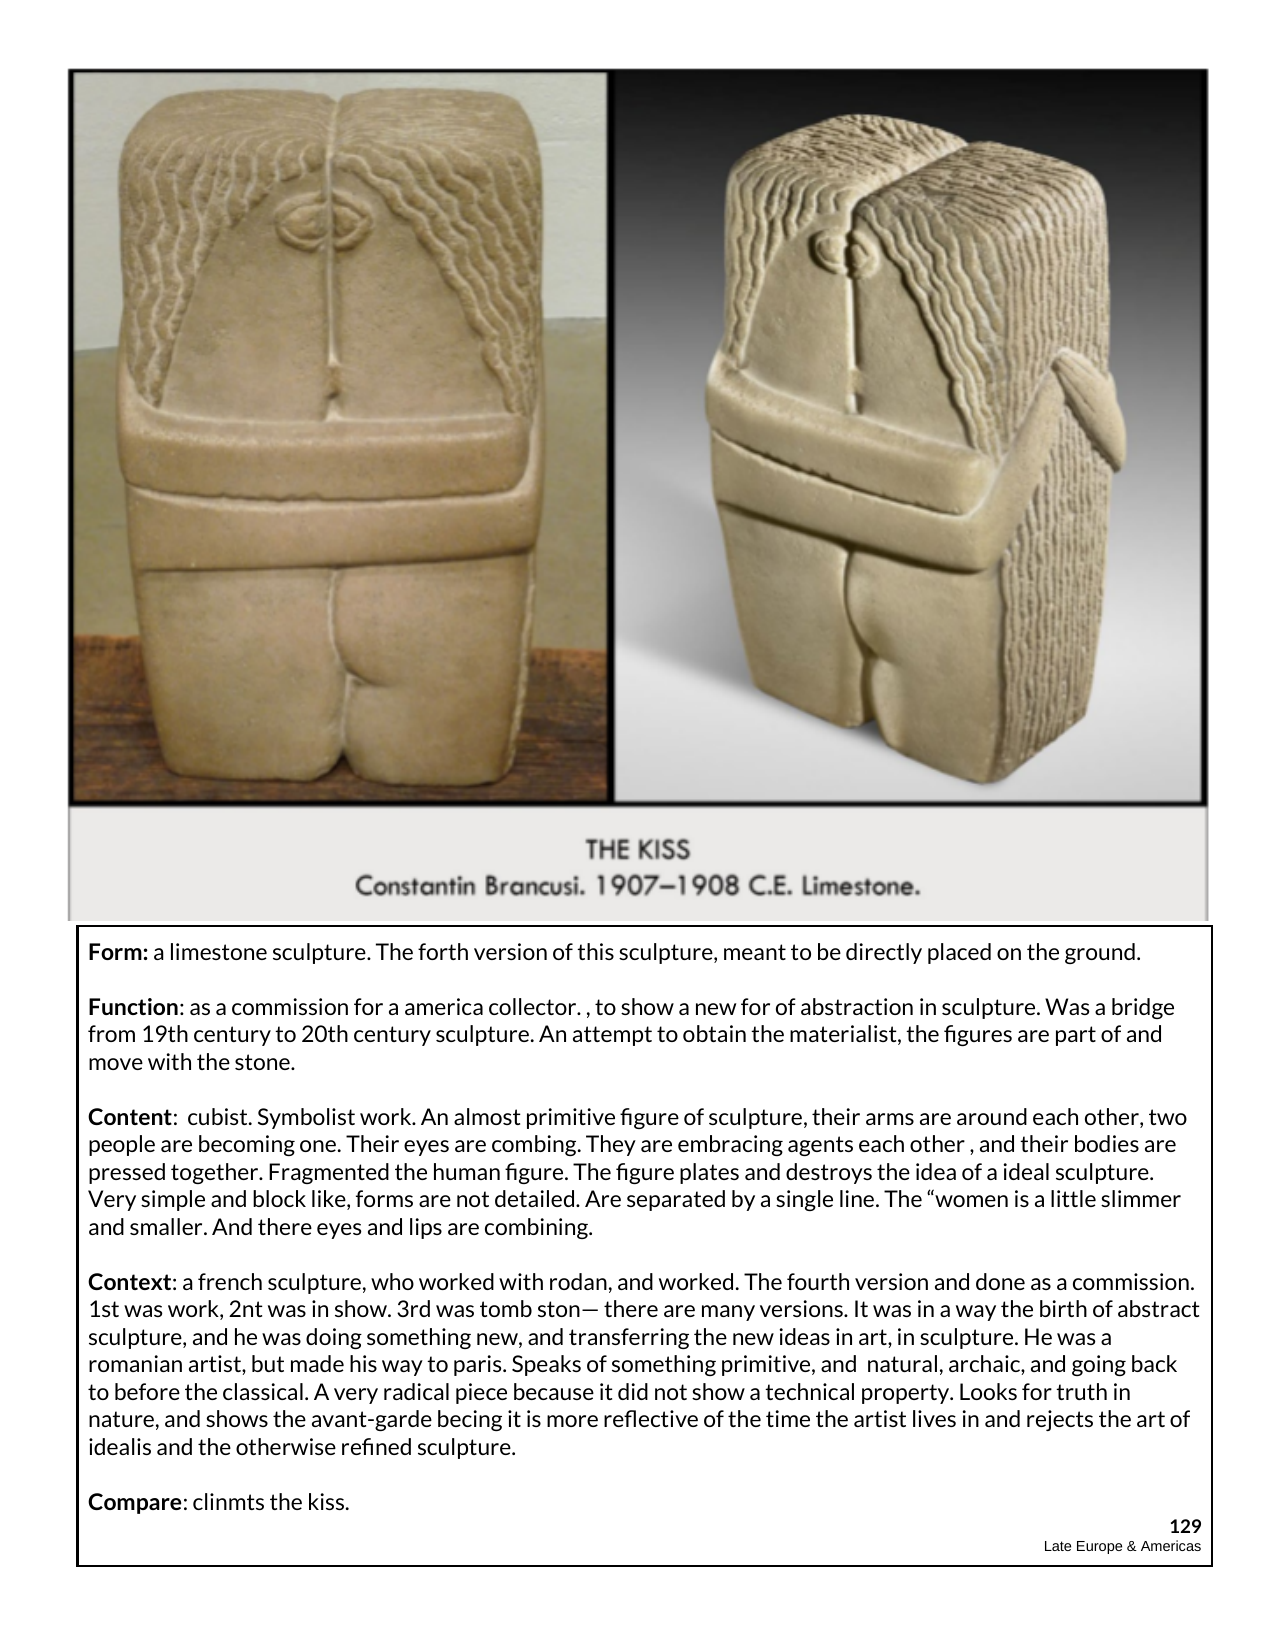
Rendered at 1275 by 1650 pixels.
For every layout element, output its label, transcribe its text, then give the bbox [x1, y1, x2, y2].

table_header Form: a limestone sculpture. The forth version of this sculpture, meant to be directly placed on the ground. Function: as a commission for a america collector. , to show a new for of abstraction in sculpture. Was a bridge from 19th century to 20th century sculpture. An attempt to obtain the materialist, the figures are part of and move with the stone. Content: cubist. Symbolist work. An almost primitive figure of sculpture, their arms are around each other, two people are becoming one. Their eyes are combing. They are embracing agents each other , and their bodies are pressed together. Fragmented the human figure. The figure plates and destroys the idea of a ideal sculpture. Very simple and block like, forms are not detailed. Are separated by a single line. The “women is a little slimmer and smaller. And there eyes and lips are combining. Context: a french sculpture, who worked with rodan, and worked. The fourth version and done as a commission. 1st was work, 2nt was in show. 3rd was tomb ston— there are many versions. It was in a way the birth of abstract sculpture, and he was doing something new, and transferring the new ideas in art, in sculpture. He was a romanian artist, but made his way to paris. Speaks of something primitive, and natural, archaic, and going back to before the classical. A very radical piece because it did not show a technical property. Looks for truth in nature, and shows the avant-garde becing it is more reflective of the time the artist lives in and rejects the art of idealis and the otherwise refined sculpture. Compare: clinmts the kiss. 129 Late Europe & Americas [79, 927, 1211, 1564]
picture [0, 0, 1275, 921]
